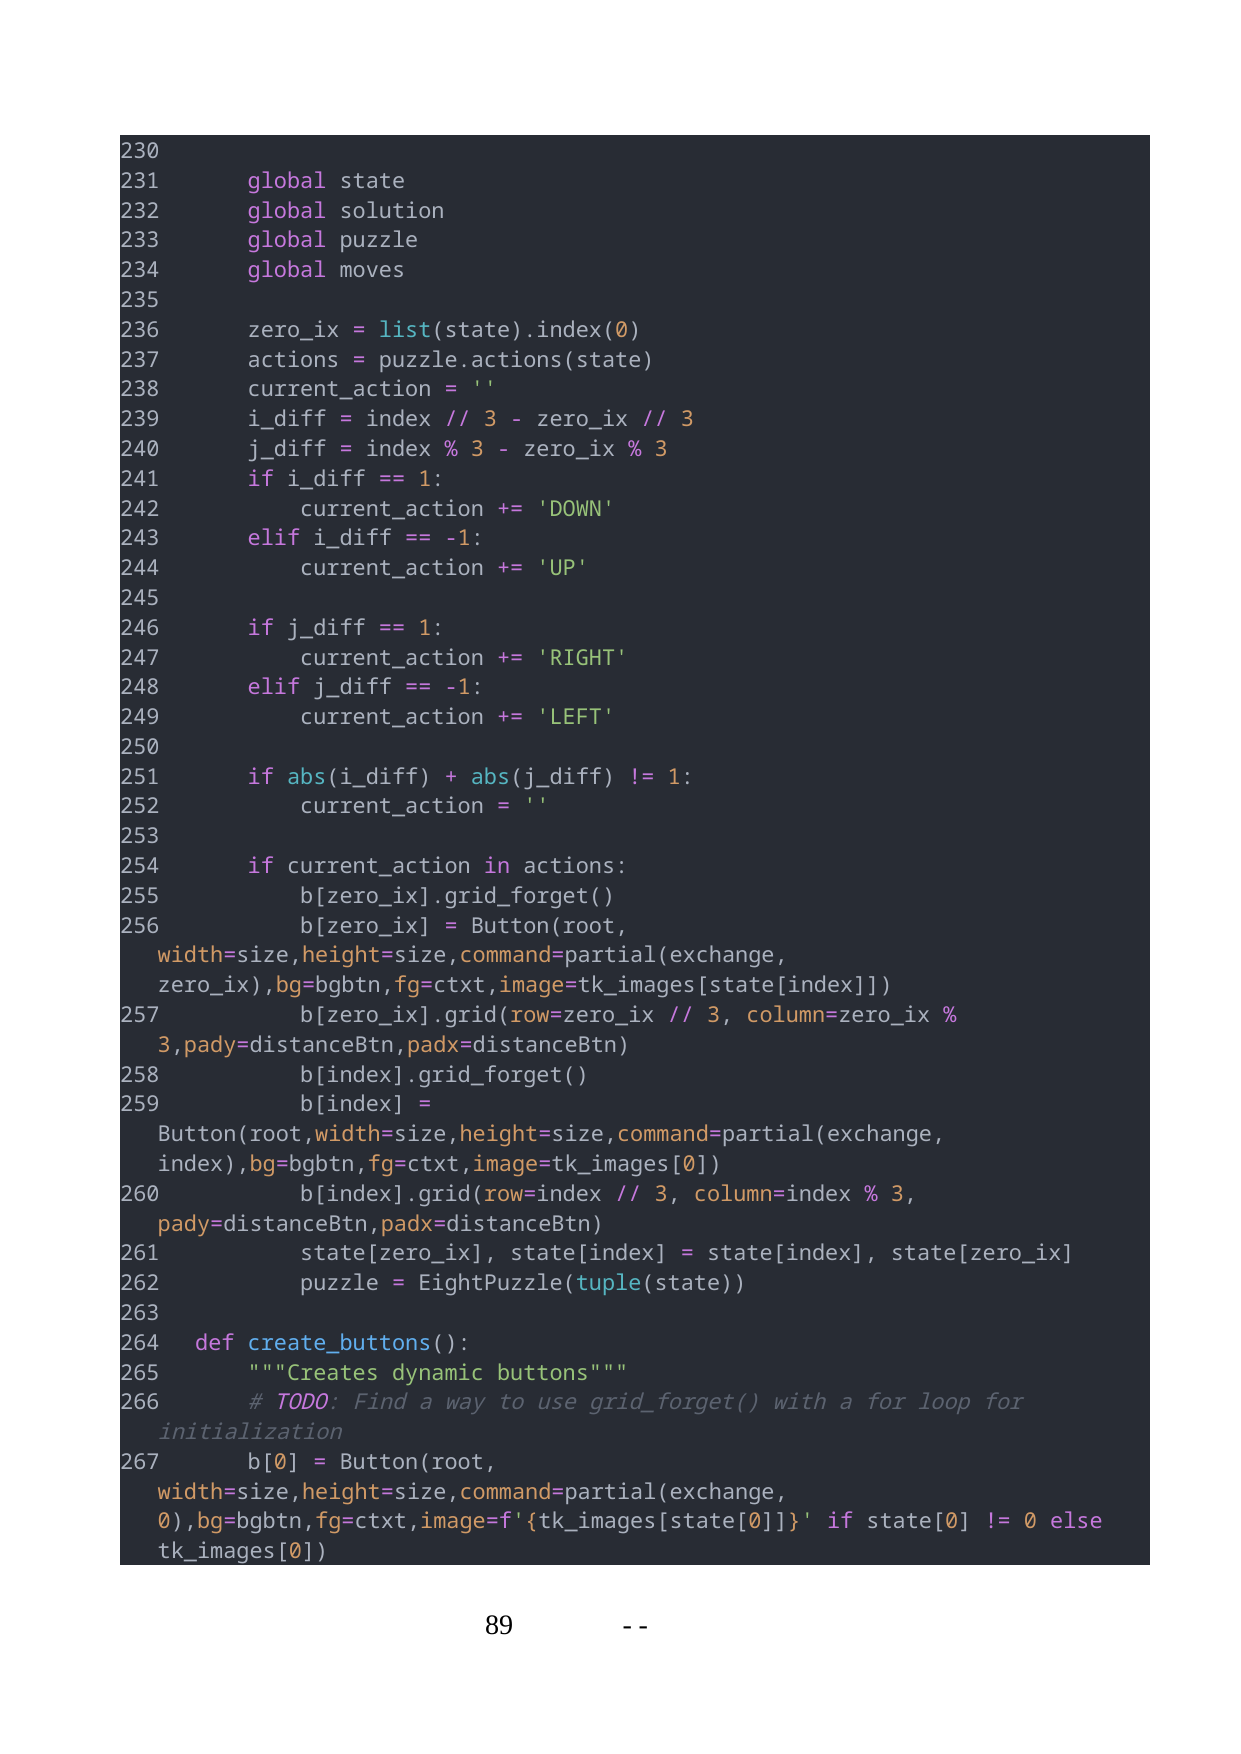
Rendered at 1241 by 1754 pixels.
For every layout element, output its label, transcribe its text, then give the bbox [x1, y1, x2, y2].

list zero_ix = list(state).index(0) [120, 314, 1150, 343]
list global state [120, 165, 1150, 194]
list current_action = '' [120, 373, 1150, 403]
list b[0] = Button(root, width=size,height=size,command=partial(exchange, 0),bg=bgbtn,fg=ctxt,image=f'{tk_images[state[0]]}' if state[0] != 0 else tk_images[0]) [120, 1446, 1150, 1565]
list # TODO: Find a way to use grid_forget() with a for loop for initialization [120, 1386, 1150, 1446]
list b[index].grid(row=index // 3, column=index % 3, pady=distanceBtn,padx=distanceBtn) [120, 1178, 1150, 1237]
list current_action += 'DOWN' [120, 492, 1150, 522]
list j_diff = index % 3 - zero_ix % 3 [120, 433, 1150, 463]
list """Creates dynamic buttons""" [120, 1356, 1150, 1386]
list actions = puzzle.actions(state) [120, 343, 1150, 373]
list current_action += 'RIGHT' [120, 641, 1150, 671]
list current_action += 'LEFT' [120, 701, 1150, 731]
list global solution [120, 194, 1150, 224]
list global puzzle [120, 224, 1150, 254]
list current_action += 'UP' [120, 552, 1150, 582]
list elif j_diff == -1: [120, 671, 1150, 701]
list b[index] = Button(root,width=size,height=size,command=partial(exchange, index),bg=bgbtn,fg=ctxt,image=tk_images[0]) [120, 1088, 1150, 1178]
list elif i_diff == -1: [120, 522, 1150, 552]
list if i_diff == 1: [120, 463, 1150, 492]
list i_diff = index // 3 - zero_ix // 3 [120, 403, 1150, 433]
list b[zero_ix] = Button(root, width=size,height=size,command=partial(exchange, zero_ix),bg=bgbtn,fg=ctxt,image=tk_images[state[index]]) [120, 909, 1150, 999]
list def create_buttons(): [120, 1327, 1150, 1356]
list b[zero_ix].grid(row=zero_ix // 3, column=zero_ix % 3,pady=distanceBtn,padx=distanceBtn) [120, 999, 1150, 1058]
list puzzle = EightPuzzle(tuple(state)) [120, 1267, 1150, 1297]
list state[zero_ix], state[index] = state[index], state[zero_ix] [120, 1237, 1150, 1267]
list if j_diff == 1: [120, 612, 1150, 641]
list b[zero_ix].grid_forget() [120, 880, 1150, 909]
list if abs(i_diff) + abs(j_diff) != 1: [120, 761, 1150, 790]
list global moves [120, 254, 1150, 284]
list b[index].grid_forget() [120, 1058, 1150, 1088]
list current_action = '' [120, 790, 1150, 820]
list if current_action in actions: [120, 850, 1150, 880]
